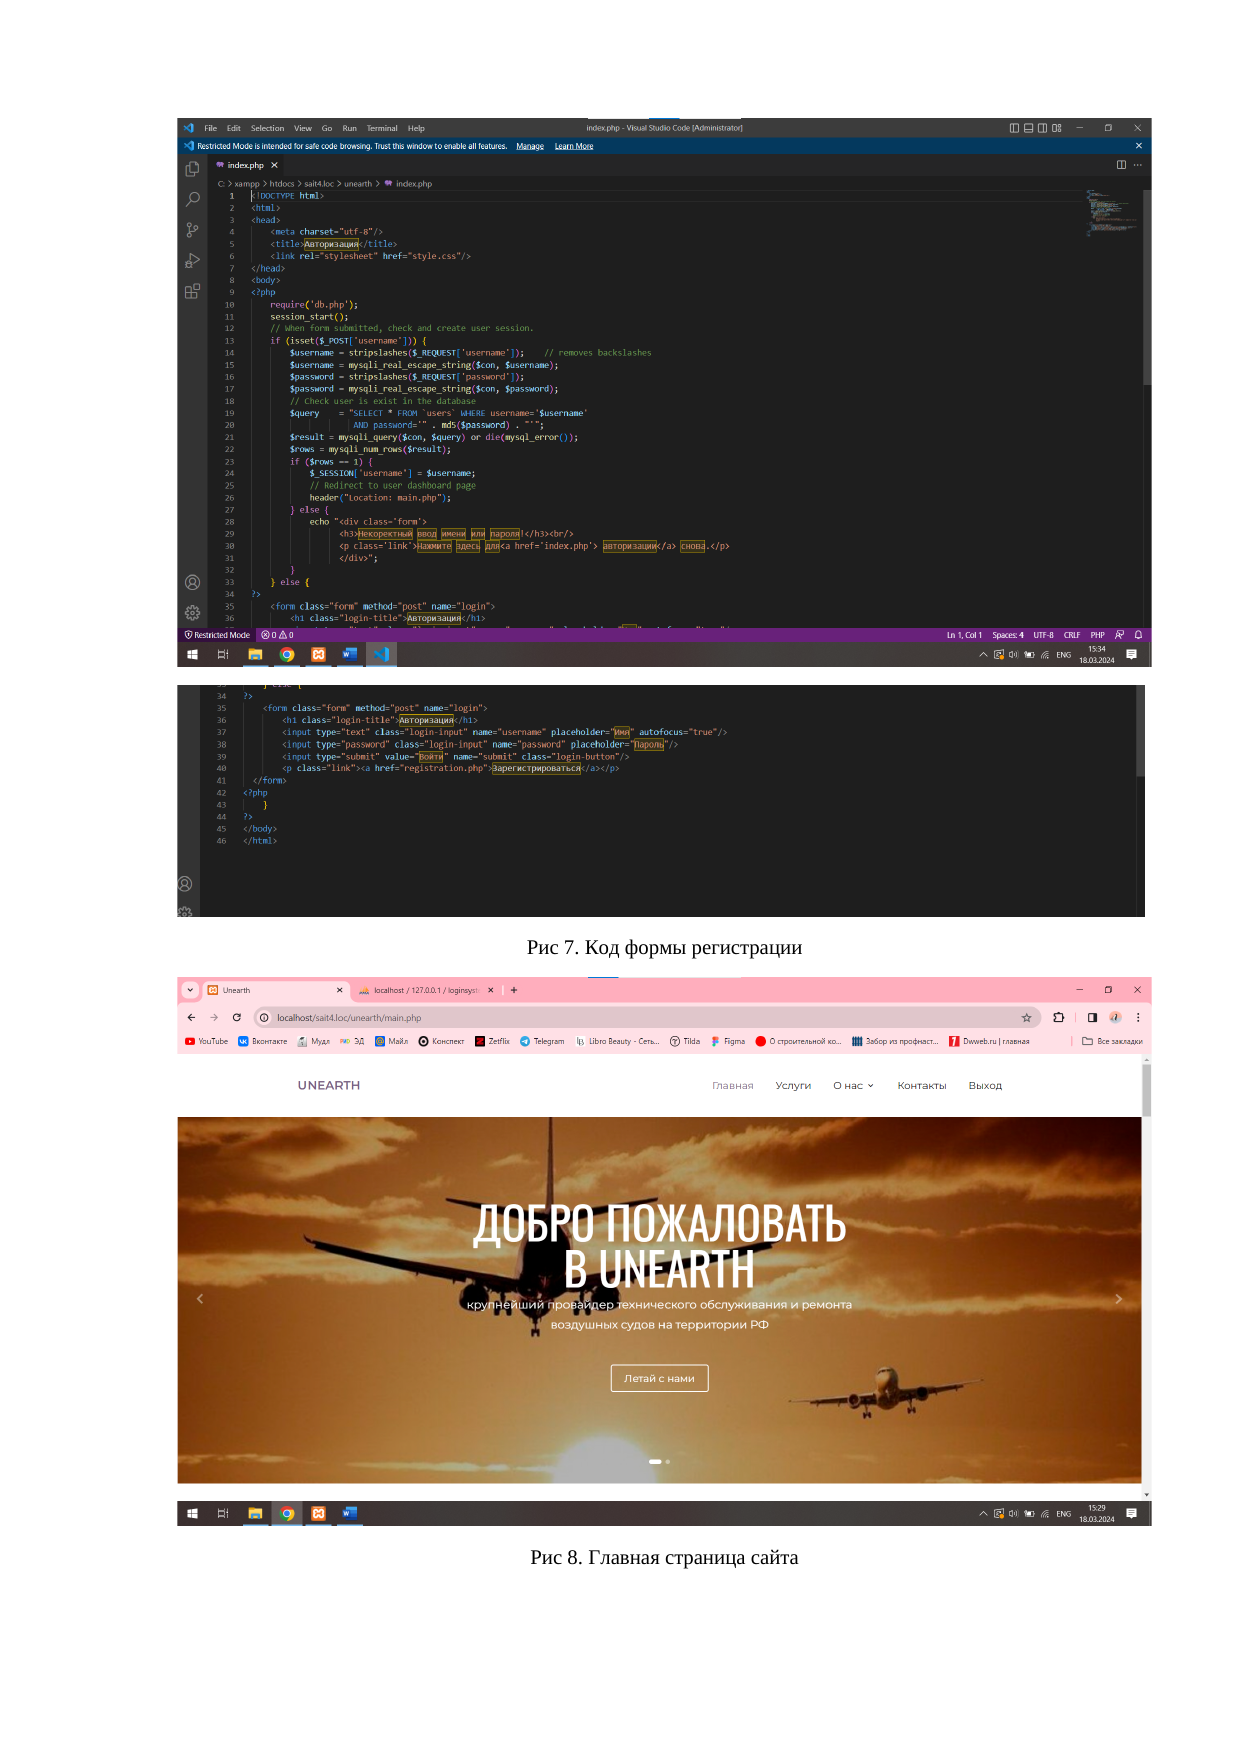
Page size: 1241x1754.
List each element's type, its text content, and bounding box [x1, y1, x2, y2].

picture [177, 685, 1145, 917]
picture [177, 118, 1152, 667]
text Рис 7. Код формы регистрации [177, 935, 1152, 959]
picture [177, 977, 1152, 1526]
text Рис 8. Главная страница сайта [177, 1545, 1152, 1569]
